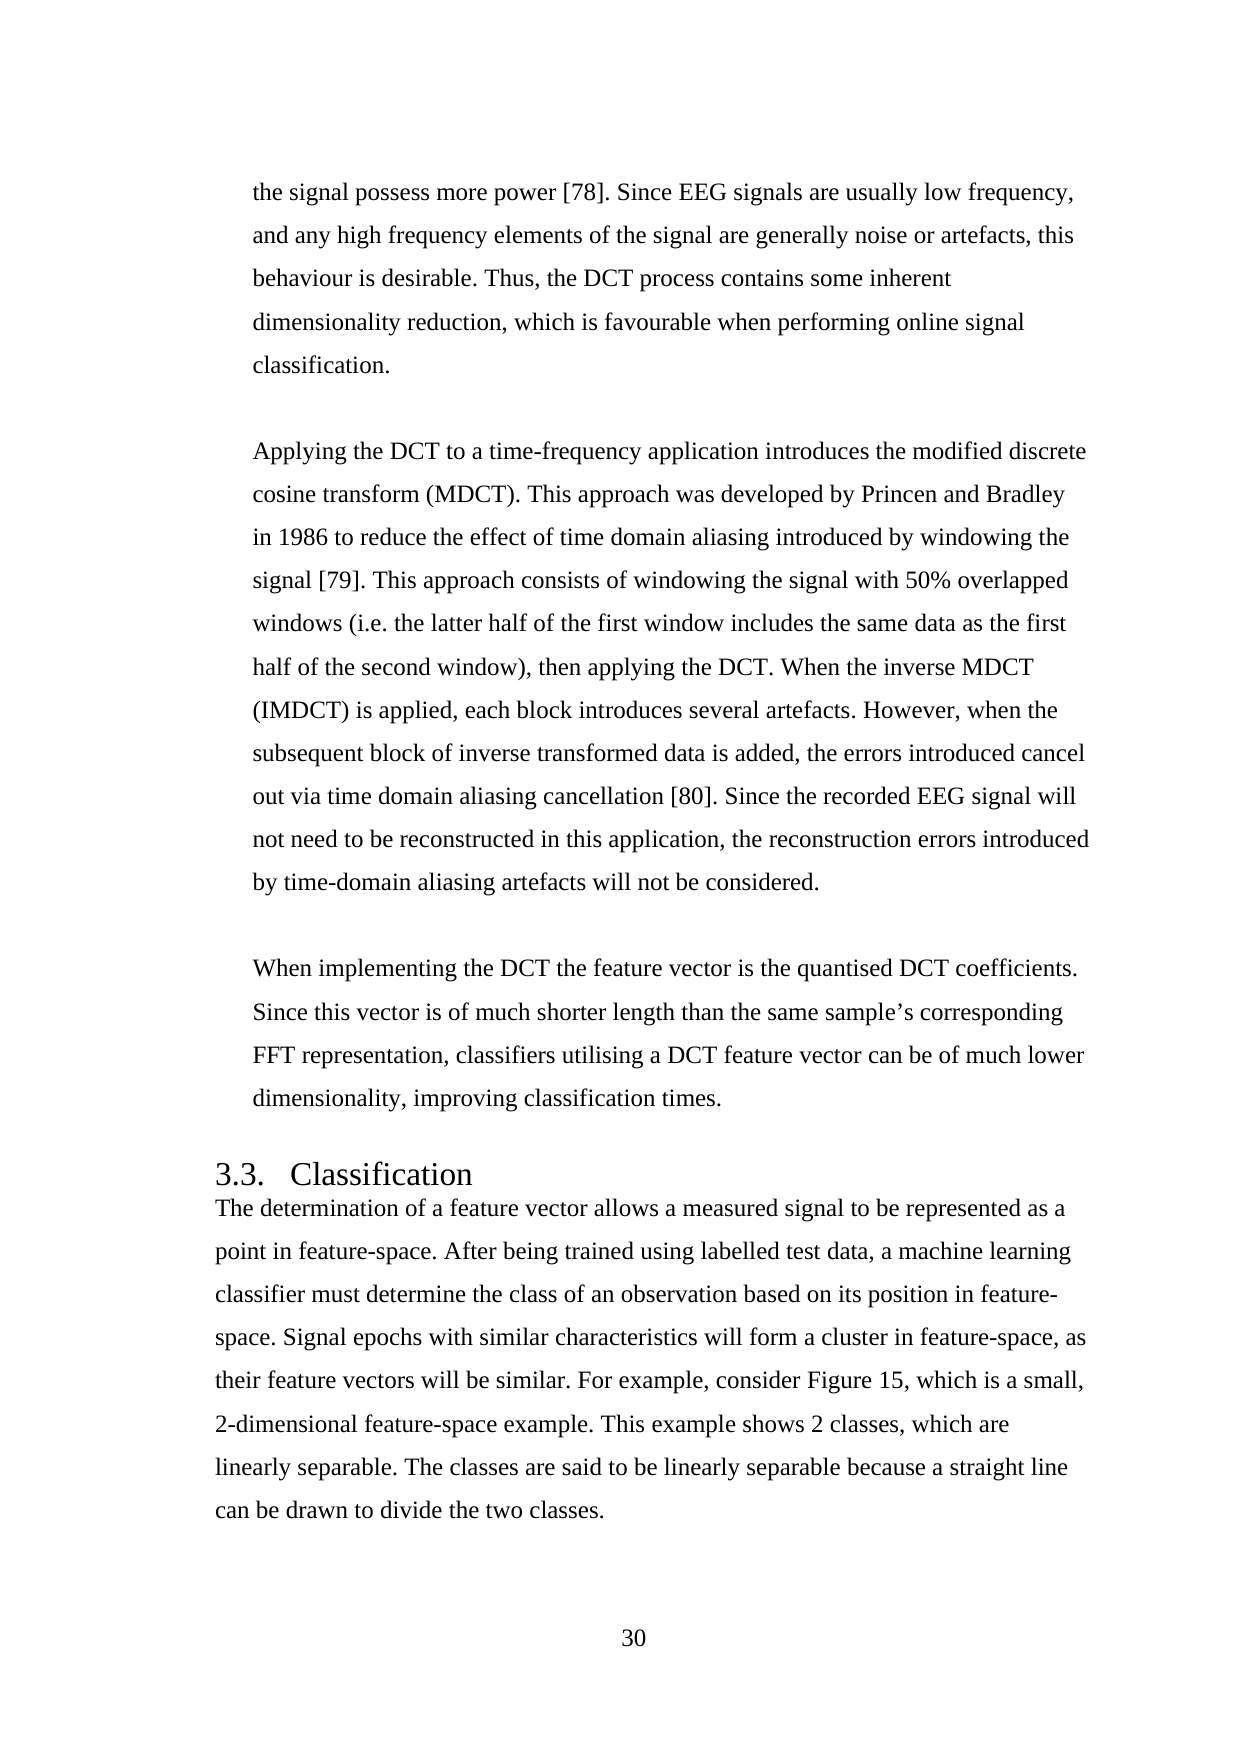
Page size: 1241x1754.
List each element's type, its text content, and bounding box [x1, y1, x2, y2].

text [252, 177, 1090, 378]
text Applying the DCT to a time-frequency application introduces the modified discrete cosine transform (MDCT). This approach was developed by Princen and Bradley in 1986 to reduce the effect of time domain aliasing introduced by windowing the signal [79]. This approach consists of windowing the signal with 50% overlapped windows (i.e. the latter half of the first window includes the same data as the first half of the second window), then applying the DCT. When the inverse MDCT (IMDCT) is applied, each block introduces several artefacts. However, when the subsequent block of inverse transformed data is added, the errors introduced cancel out via time domain aliasing cancellation [80]. Since the recorded EEG signal will not need to be reconstructed in this application, the reconstruction errors introduced by time-domain aliasing artefacts will not be considered. [252, 436, 1090, 896]
subtitle Classification [215, 1155, 1090, 1193]
text The determination of a feature vector allows a measured signal to be represented as a point in feature-space. After being trained using labelled test data, a machine learning classifier must determine the class of an observation based on its position in feature-space. Signal epochs with similar characteristics will form a cluster in feature-space, as their feature vectors will be similar. For example, consider Figure 15, which is a small, 2-dimensional feature-space example. This example shows 2 classes, which are linearly separable. The classes are said to be linearly separable because a straight line can be drawn to divide the two classes. [215, 1193, 1090, 1524]
text When implementing the DCT the feature vector is the quantised DCT coefficients. Since this vector is of much shorter length than the same sample’s corresponding FFT representation, classifiers utilising a DCT feature vector can be of much lower dimensionality, improving classification times. [252, 953, 1090, 1112]
